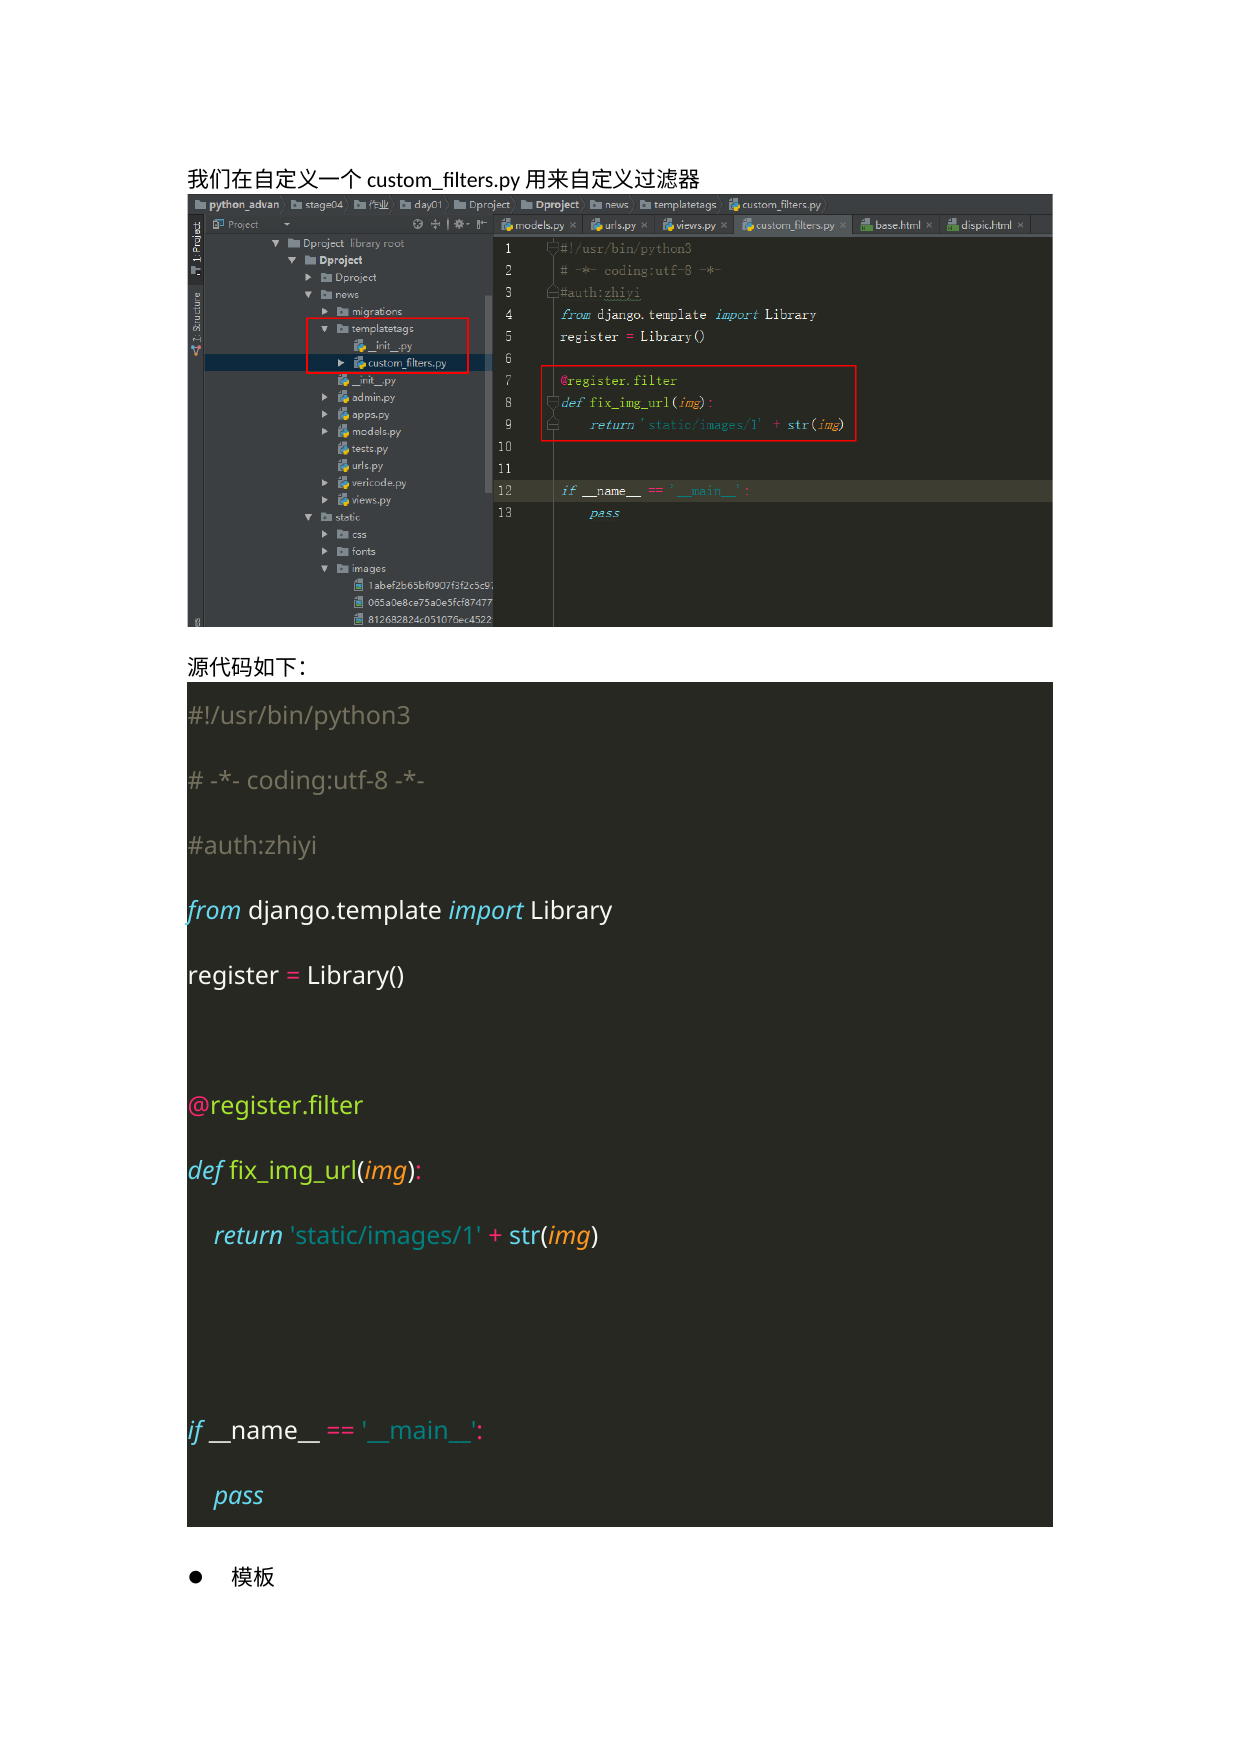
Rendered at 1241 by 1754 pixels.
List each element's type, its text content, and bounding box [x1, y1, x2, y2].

list 模板 [187, 1559, 1053, 1592]
text #!/usr/bin/python3 # -*- coding:utf-8 -*- #auth:zhiyi from django.template import Library register = Library() @register.filter def fix_img_url(img): return 'static/images/1' + str(img) if __name__ == '__main__': pass [187, 682, 1053, 1527]
text 源代码如下： [187, 649, 1053, 682]
text 我们在自定义一个custom_filters.py 用来自定义过滤器 [187, 162, 1053, 194]
picture [187, 194, 1053, 627]
